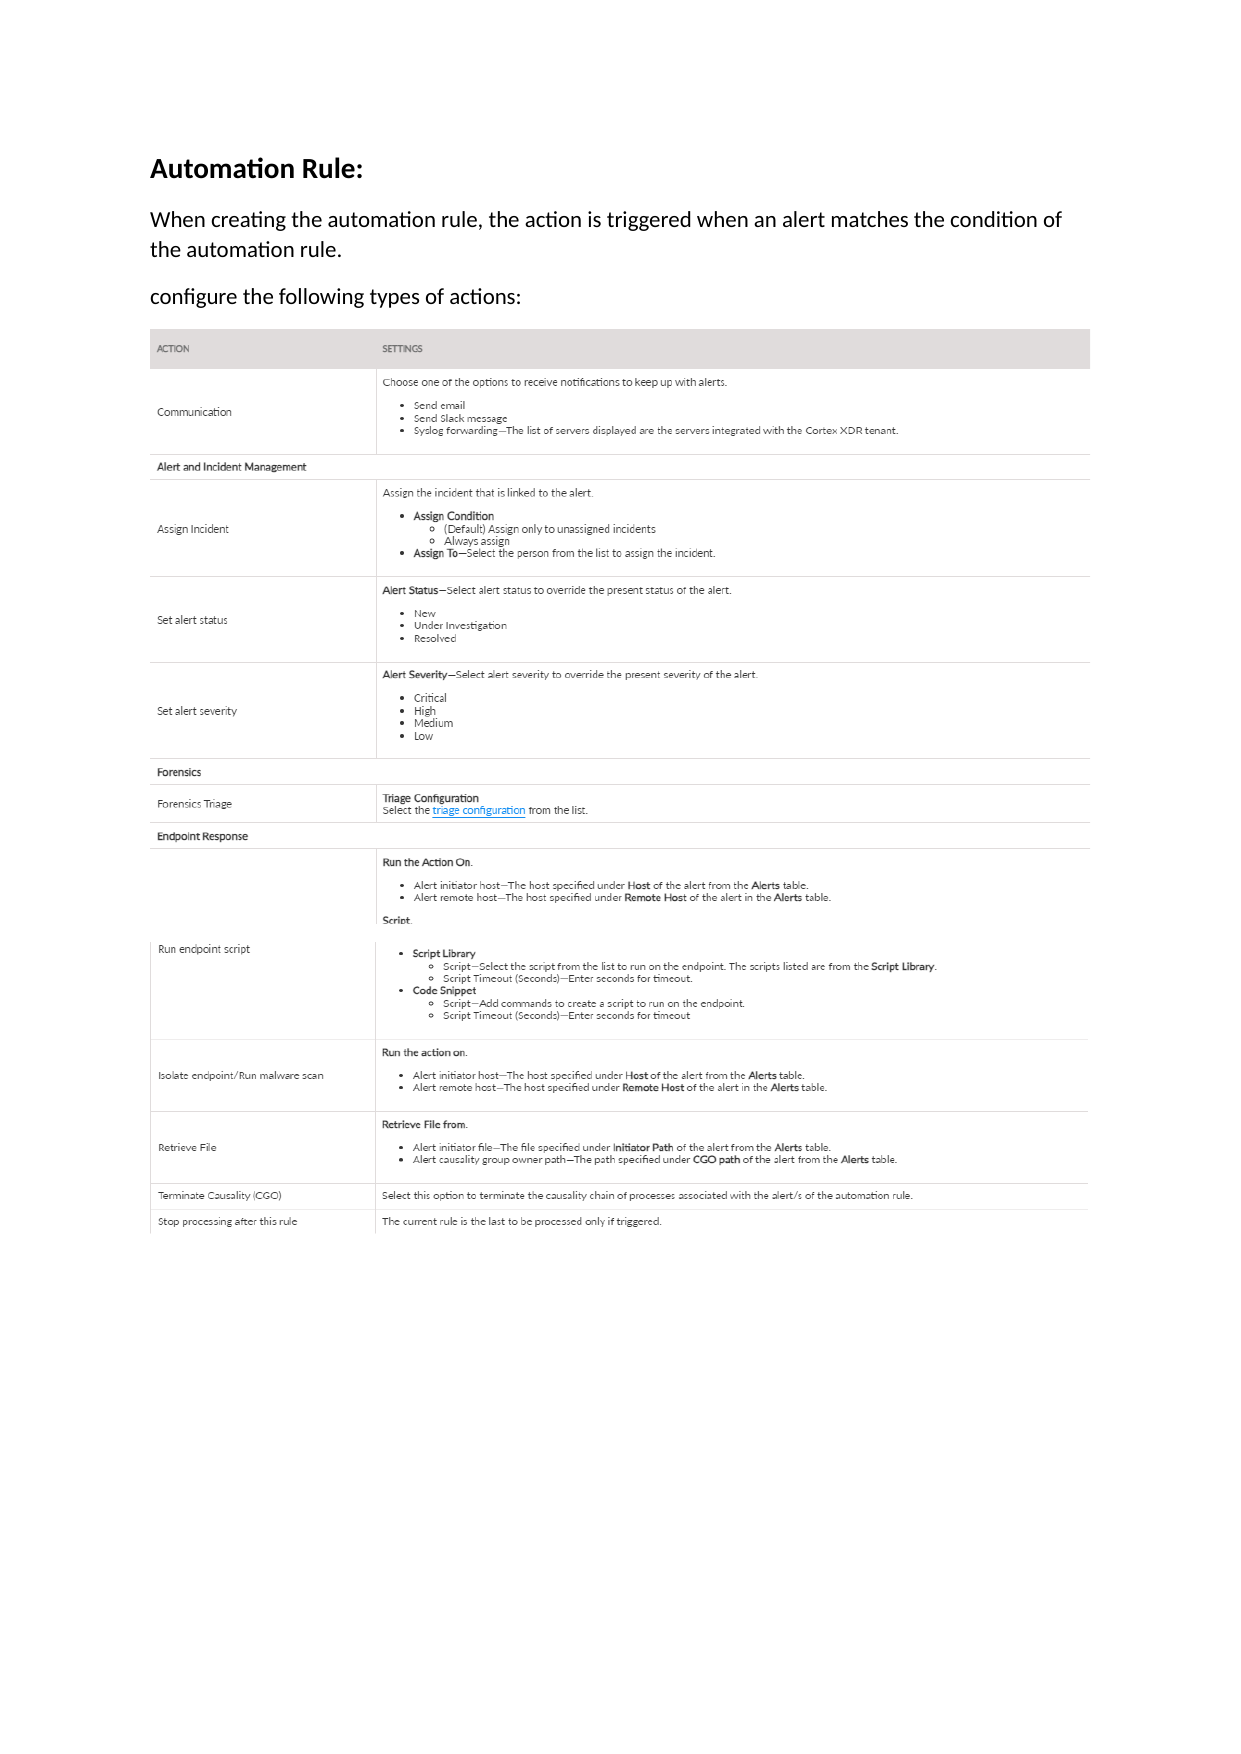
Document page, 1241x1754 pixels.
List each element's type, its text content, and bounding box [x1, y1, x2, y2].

text configure the following types of actions: [150, 282, 1090, 310]
picture [150, 942, 1091, 1234]
picture [150, 329, 1091, 924]
text Automation Rule: [150, 150, 1090, 186]
text When creating the automation rule, the action is triggered when an alert matches the condition of the automation rule. [150, 205, 1090, 263]
